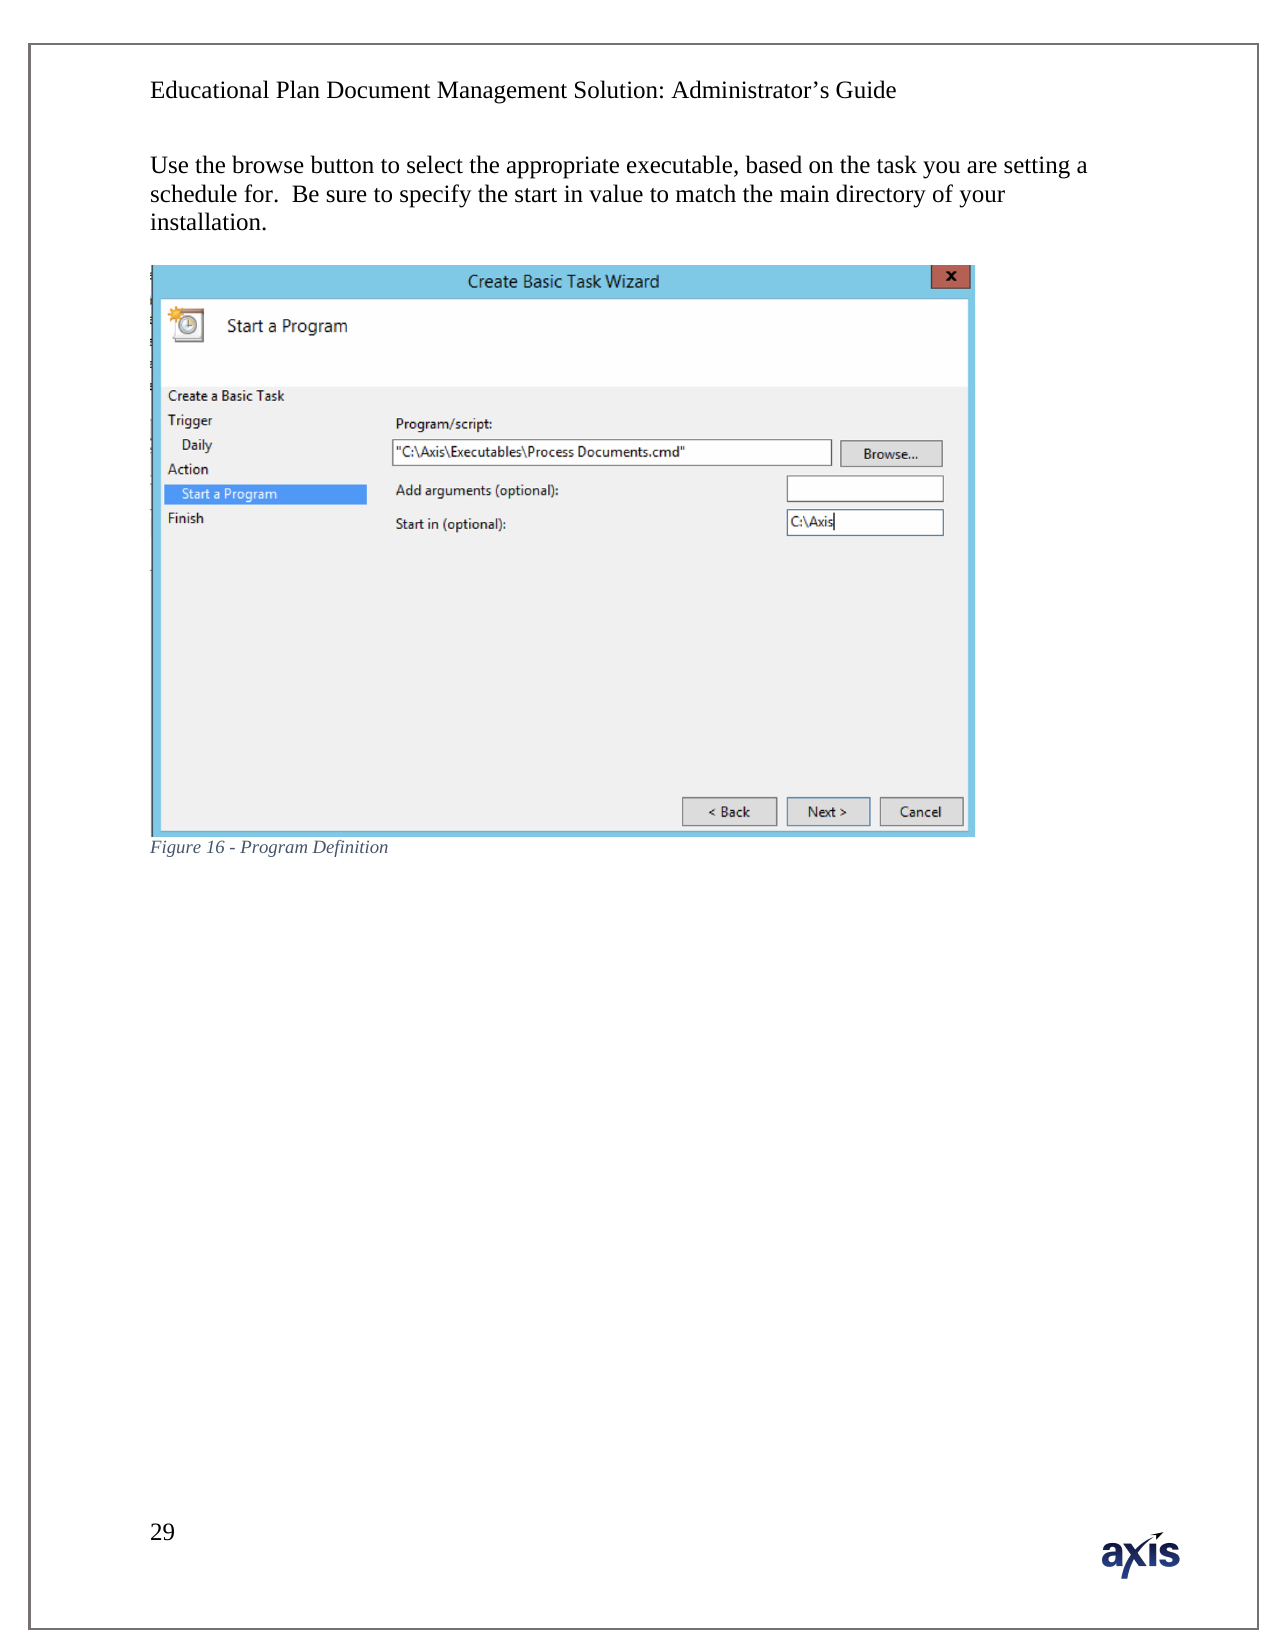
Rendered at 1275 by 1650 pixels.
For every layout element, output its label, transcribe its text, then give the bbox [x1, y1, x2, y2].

text Use the browse button to select the appropriate executable, based on the task you are setting a schedule for. Be sure to specify the start in value to match the main directory of your installation. [150, 150, 1125, 236]
picture [1096, 1525, 1202, 1587]
picture [150, 265, 976, 837]
